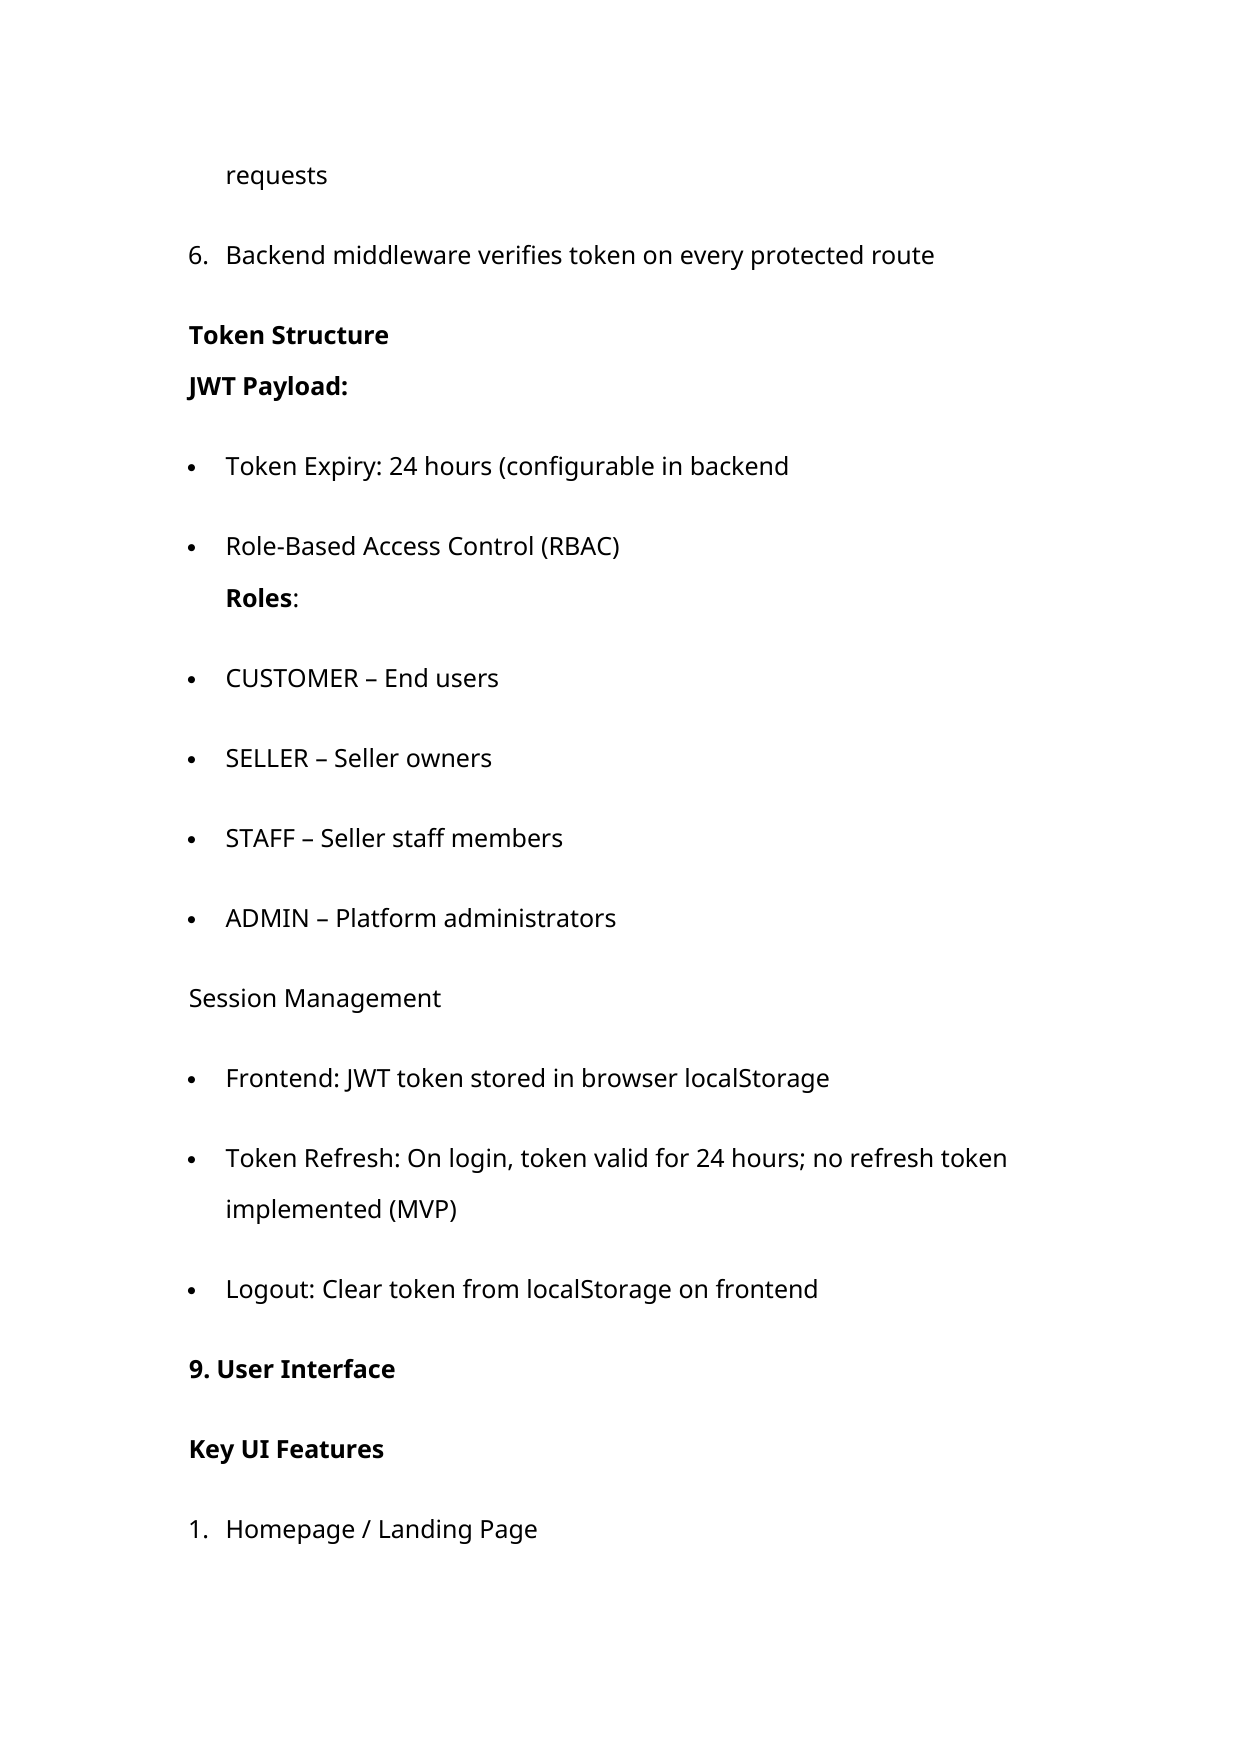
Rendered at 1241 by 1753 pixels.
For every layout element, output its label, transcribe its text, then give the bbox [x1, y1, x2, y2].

list STAFF – Seller staff members [188, 810, 1059, 861]
list SELLER – Seller owners [188, 730, 1059, 781]
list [188, 147, 1059, 199]
list Backend middleware verifies token on every protected route [188, 227, 1059, 279]
text Key UI Features [188, 1421, 1059, 1472]
list Token Expiry: 24 hours (configurable in backend [188, 439, 1059, 490]
list Frontend: JWT token stored in browser localStorage [188, 1050, 1059, 1101]
text Session Management [188, 970, 1059, 1021]
list ADMIN – Platform administrators [188, 890, 1059, 941]
list Logout: Clear token from localStorage on frontend [188, 1261, 1059, 1312]
text Token Structure JWT Payload: [188, 307, 1059, 410]
list CUSTOMER – End users [188, 650, 1059, 701]
list Homepage / Landing Page [188, 1501, 1059, 1552]
text 9. User Interface [188, 1341, 1059, 1392]
list Role-Based Access Control (RBAC) Roles: [188, 519, 1059, 621]
list Token Refresh: On login, token valid for 24 hours; no refresh token implemented (MVP) [188, 1130, 1059, 1232]
